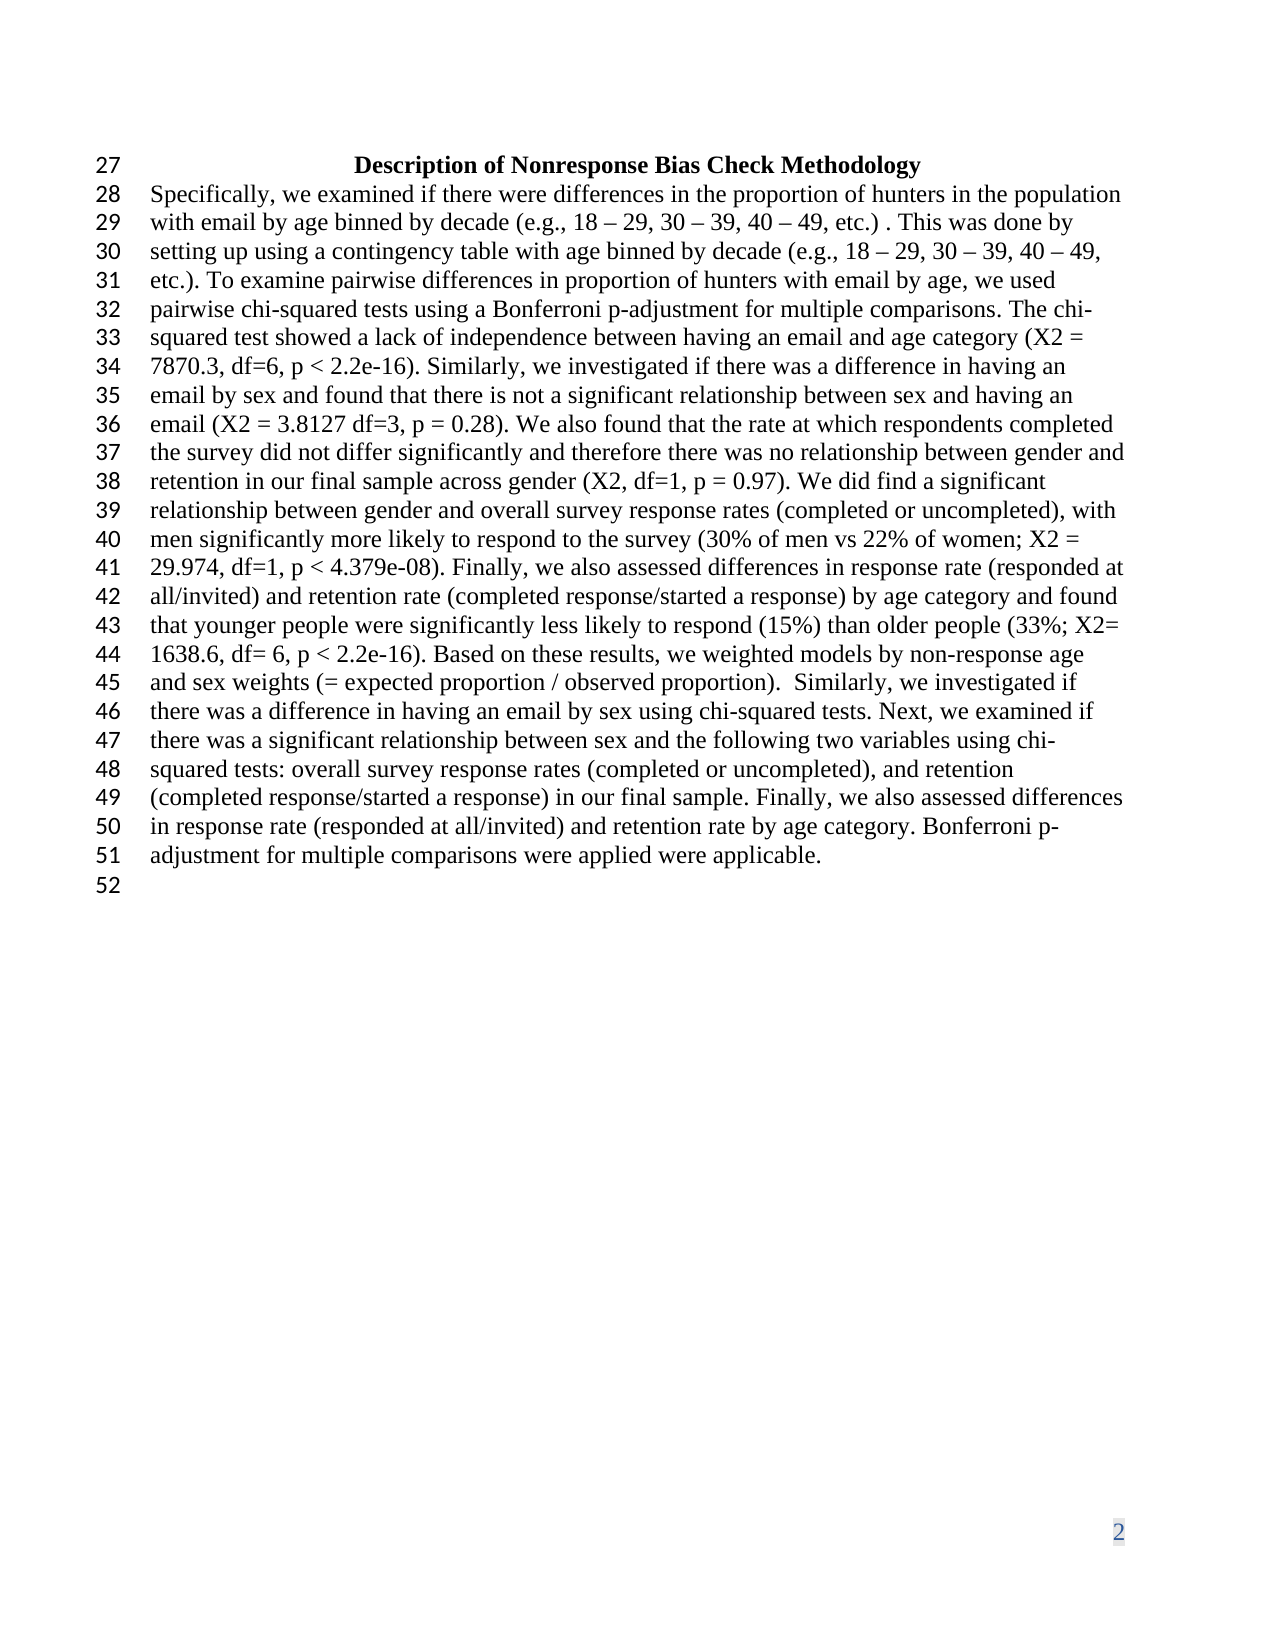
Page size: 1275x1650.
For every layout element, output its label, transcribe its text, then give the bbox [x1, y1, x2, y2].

text Description of Nonresponse Bias Check Methodology [150, 150, 1125, 179]
text Specifically, we examined if there were differences in the proportion of hunters in the population with email by age binned by decade (e.g., 18 – 29, 30 – 39, 40 – 49, etc.) . This was done by setting up using a contingency table with age binned by decade (e.g., 18 – 29, 30 – 39, 40 – 49, etc.). To examine pairwise differences in proportion of hunters with email by age, we used pairwise chi-squared tests using a Bonferroni p-adjustment for multiple comparisons. The chi-squared test showed a lack of independence between having an email and age category (X2 = 7870.3, df=6, p < 2.2e-16). Similarly, we investigated if there was a difference in having an email by sex and found that there is not a significant relationship between sex and having an email (X2 = 3.8127 df=3, p = 0.28). We also found that the rate at which respondents completed the survey did not differ significantly and therefore there was no relationship between gender and retention in our final sample across gender (X2, df=1, p = 0.97). We did find a significant relationship between gender and overall survey response rates (completed or uncompleted), with men significantly more likely to respond to the survey (30% of men vs 22% of women; X2 = 29.974, df=1, p < 4.379e-08). Finally, we also assessed differences in response rate (responded at all/invited) and retention rate (completed response/started a response) by age category and found that younger people were significantly less likely to respond (15%) than older people (33%; X2= 1638.6, df= 6, p < 2.2e-16). Based on these results, we weighted models by non-response age and sex weights (= expected proportion / observed proportion). Similarly, we investigated if there was a difference in having an email by sex using chi-squared tests. Next, we examined if there was a significant relationship between sex and the following two variables using chi-squared tests: overall survey response rates (completed or uncompleted), and retention (completed response/started a response) in our final sample. Finally, we also assessed differences in response rate (responded at all/invited) and retention rate by age category. Bonferroni p-adjustment for multiple comparisons were applied were applicable. [150, 179, 1125, 869]
